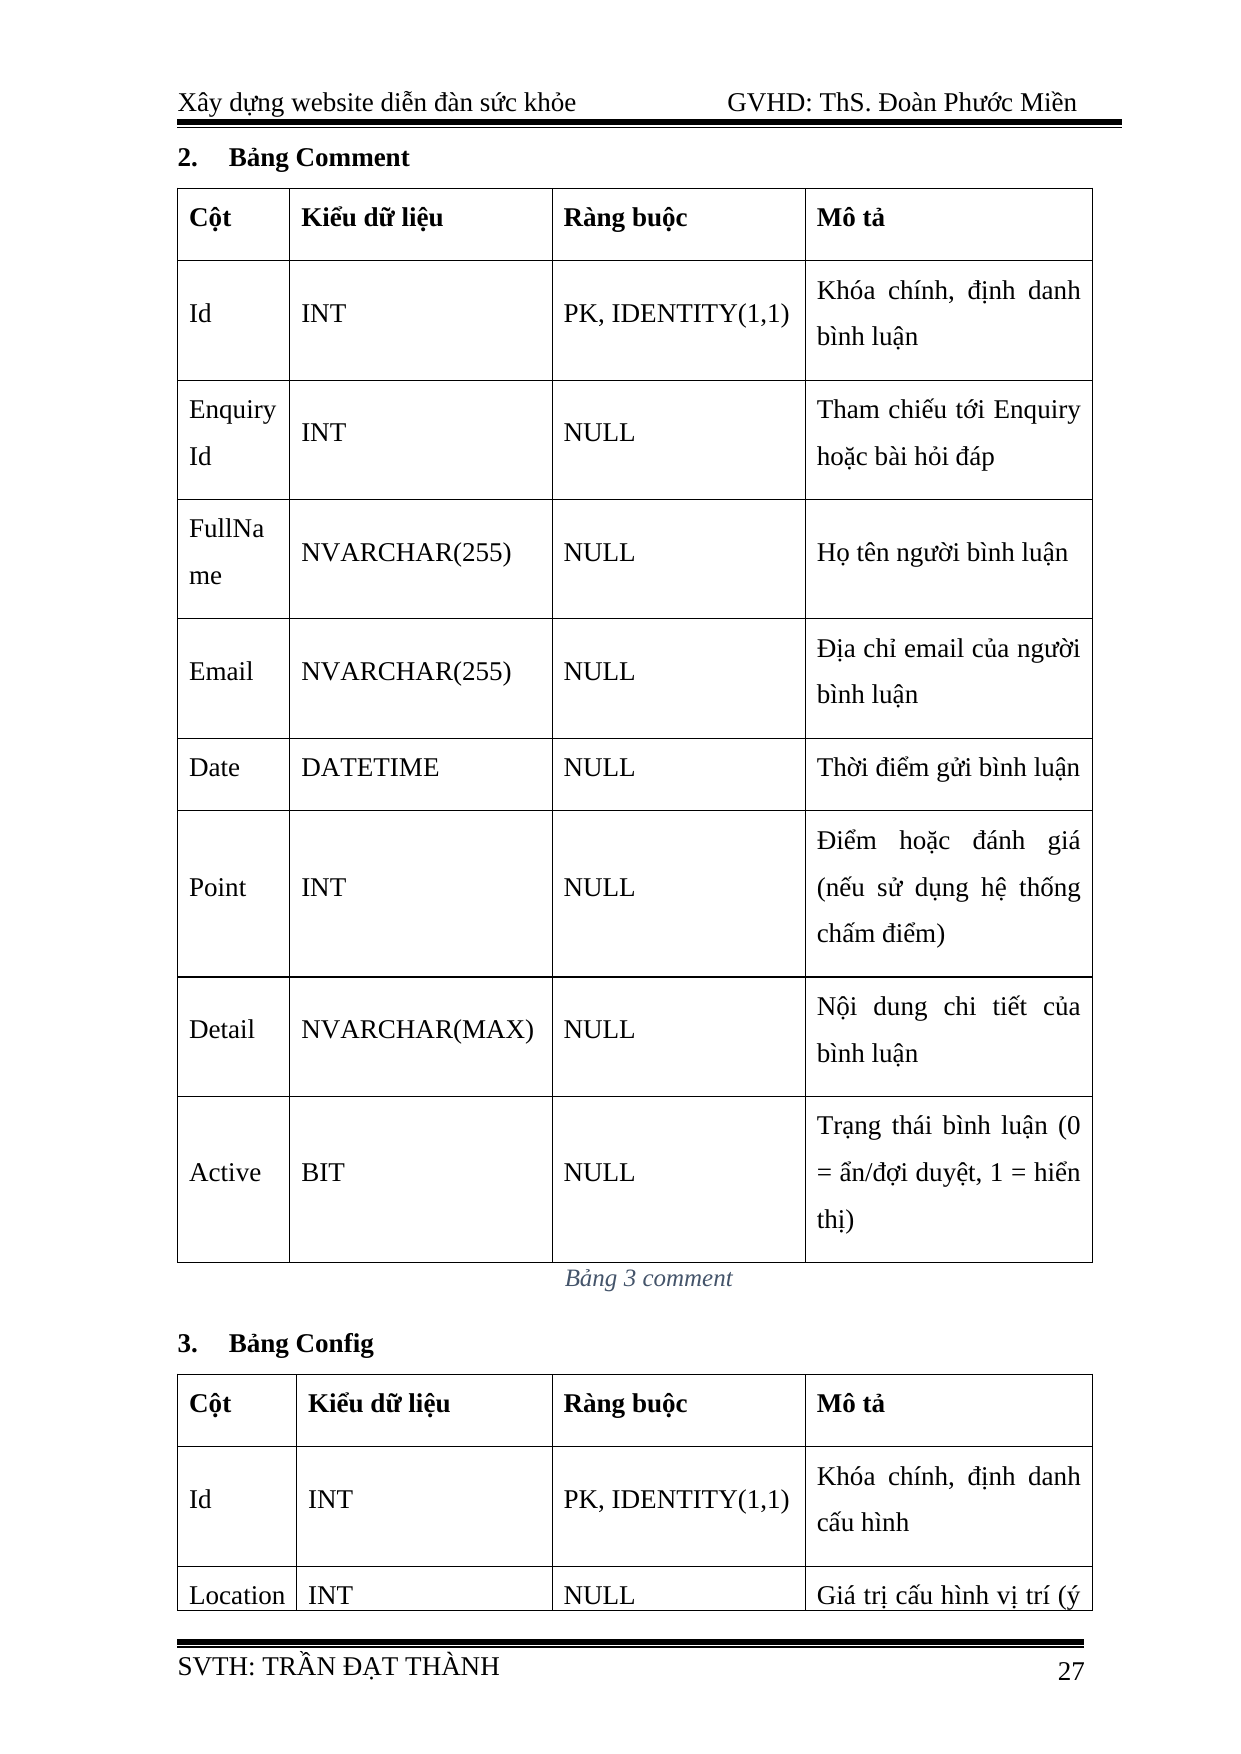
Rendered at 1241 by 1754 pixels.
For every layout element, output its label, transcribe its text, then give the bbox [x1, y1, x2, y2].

table_cell Point [178, 811, 289, 976]
table_cell DATETIME [290, 739, 552, 810]
table_header Ràng buộc [553, 189, 805, 260]
table_cell NVARCHAR(255) [290, 619, 552, 738]
table_cell NULL [553, 619, 805, 738]
table_cell NVARCHAR(MAX) [290, 978, 552, 1096]
table_cell PK, IDENTITY(1,1) [553, 1447, 805, 1566]
table_cell NULL [553, 978, 805, 1096]
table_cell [806, 1567, 1092, 1610]
table_cell Địa chỉ email của người bình luận [806, 619, 1092, 738]
table_cell NULL [553, 1097, 805, 1262]
table_cell INT [290, 261, 552, 379]
list Bảng Config [177, 1327, 1122, 1358]
table_cell Khóa chính, định danh bình luận [806, 261, 1092, 379]
table_header Cột [178, 1375, 296, 1446]
table_cell Họ tên người bình luận [806, 500, 1092, 618]
table_header Cột [178, 189, 289, 260]
table_cell NULL [553, 739, 805, 810]
table_cell Detail [178, 978, 289, 1096]
table_cell INT [290, 811, 552, 976]
table_cell Email [178, 619, 289, 738]
table_cell Khóa chính, định danh cấu hình [806, 1447, 1092, 1566]
table_header Kiểu dữ liệu [290, 189, 552, 260]
table_cell INT [297, 1447, 552, 1566]
table_header Mô tả [806, 189, 1092, 260]
text Bảng 3 comment [177, 1263, 1122, 1292]
table_cell Nội dung chi tiết của bình luận [806, 978, 1092, 1096]
table_cell EnquiryId [178, 381, 289, 499]
table_cell Location [178, 1567, 296, 1610]
table_cell NVARCHAR(255) [290, 500, 552, 618]
list Bảng Comment [177, 141, 1122, 172]
table_cell NULL [553, 381, 805, 499]
table_cell INT [297, 1567, 552, 1610]
table_header Mô tả [806, 1375, 1092, 1446]
table_cell NULL [553, 1567, 805, 1610]
table_header Ràng buộc [553, 1375, 805, 1446]
table_header Kiểu dữ liệu [297, 1375, 552, 1446]
table_cell Điểm hoặc đánh giá (nếu sử dụng hệ thống chấm điểm) [806, 811, 1092, 976]
table_cell NULL [553, 811, 805, 976]
table_cell Date [178, 739, 289, 810]
table_cell Id [178, 261, 289, 379]
table_cell Trạng thái bình luận (0 = ẩn/đợi duyệt, 1 = hiển thị) [806, 1097, 1092, 1262]
table_cell PK, IDENTITY(1,1) [553, 261, 805, 379]
table_cell BIT [290, 1097, 552, 1262]
table_cell NULL [553, 500, 805, 618]
table_cell Tham chiếu tới Enquiry hoặc bài hỏi đáp [806, 381, 1092, 499]
table_cell Active [178, 1097, 289, 1262]
table_cell Id [178, 1447, 296, 1566]
table_cell Thời điểm gửi bình luận [806, 739, 1092, 810]
table_cell FullName [178, 500, 289, 618]
table_cell INT [290, 381, 552, 499]
